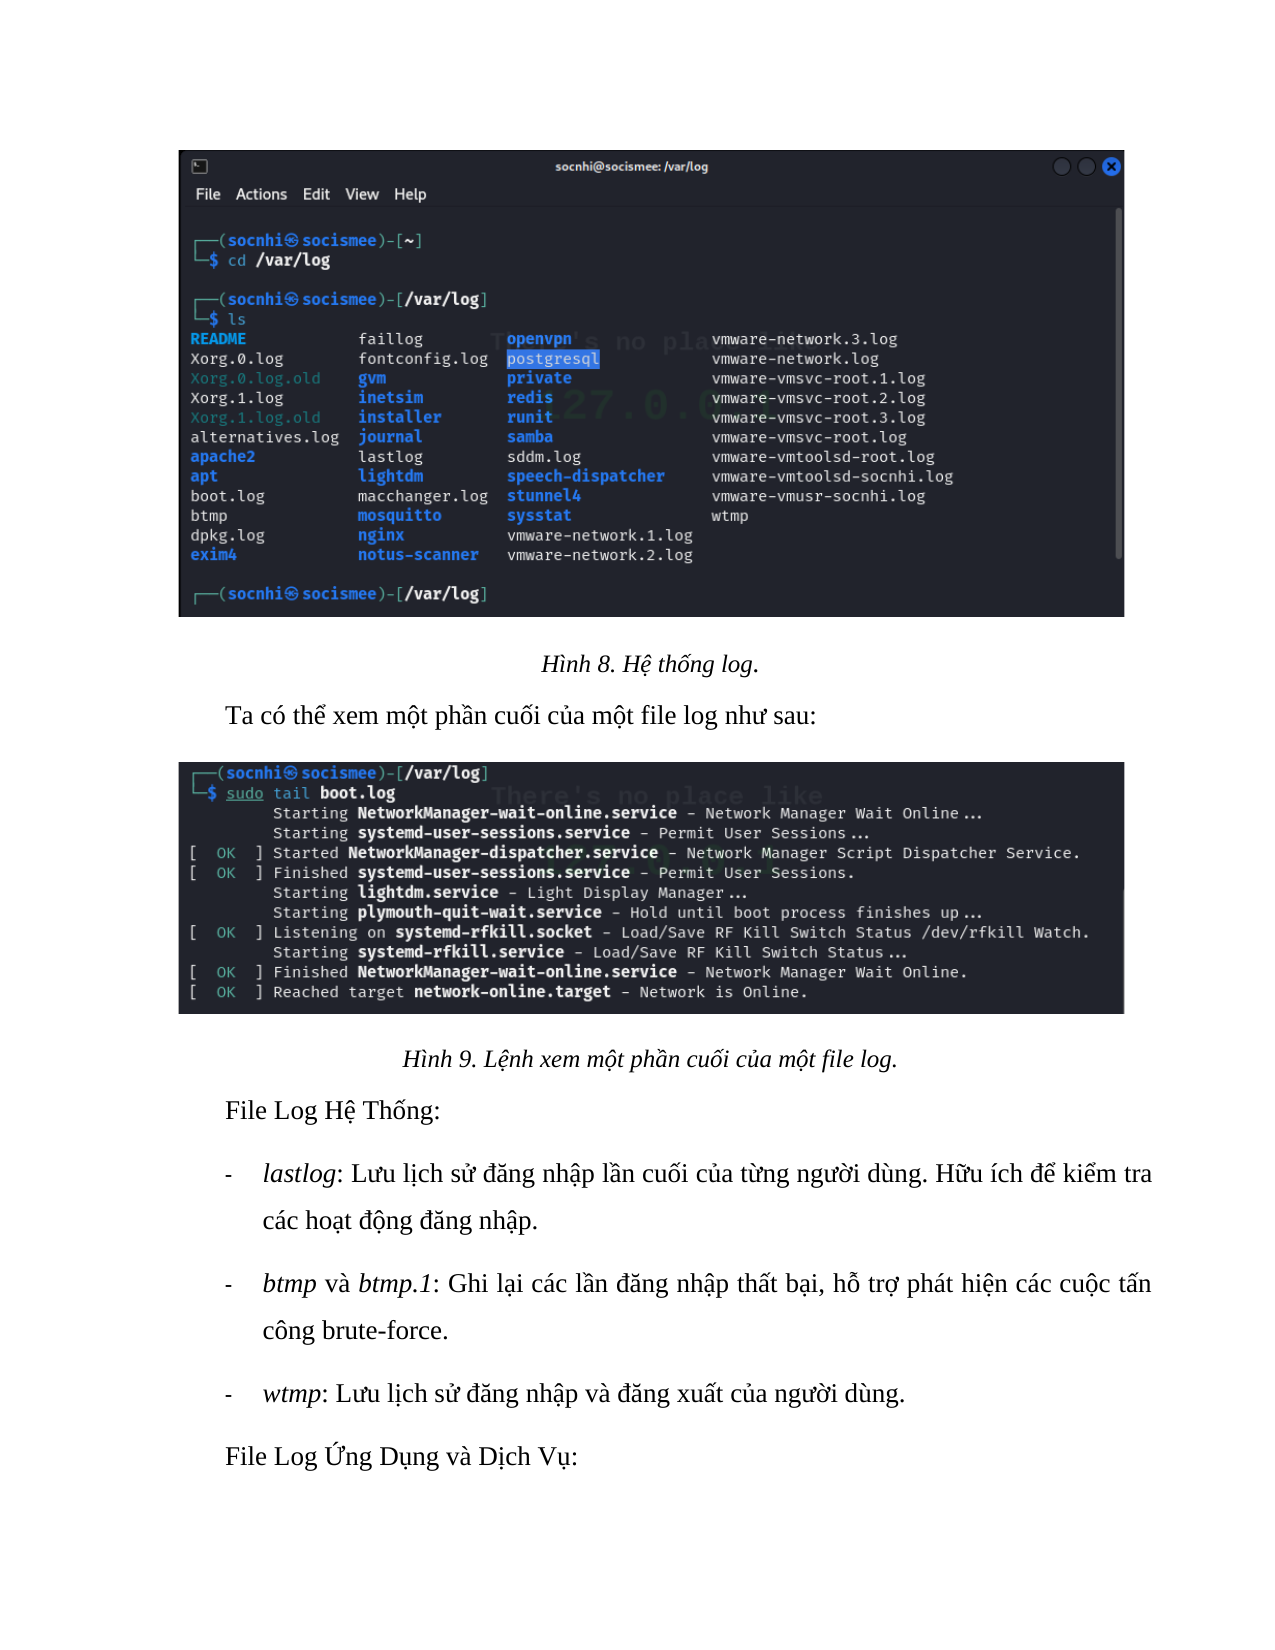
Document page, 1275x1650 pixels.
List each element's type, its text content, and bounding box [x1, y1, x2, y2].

list wtmp: Lưu lịch sử đăng nhập và đăng xuất của người dùng. [225, 1377, 1153, 1408]
text Hình 9. Lệnh xem một phần cuối của một file log. [150, 1044, 1153, 1073]
list btmp và btmp.1: Ghi lại các lần đăng nhập thất bại, hỗ trợ phát hiện các cuộc tấn công brute-force. [225, 1267, 1153, 1345]
list lastlog: Lưu lịch sử đăng nhập lần cuối của từng người dùng. Hữu ích để kiểm tra các hoạt động đăng nhập. [225, 1157, 1153, 1235]
text Hình 8. Hệ thống log. [150, 647, 1153, 678]
picture [178, 150, 1125, 617]
text File Log Ứng Dụng và Dịch Vụ: [150, 1441, 1153, 1472]
text Ta có thể xem một phần cuối của một file log như sau: [150, 699, 1153, 730]
picture [178, 762, 1125, 1014]
text File Log Hệ Thống: [150, 1094, 1153, 1125]
